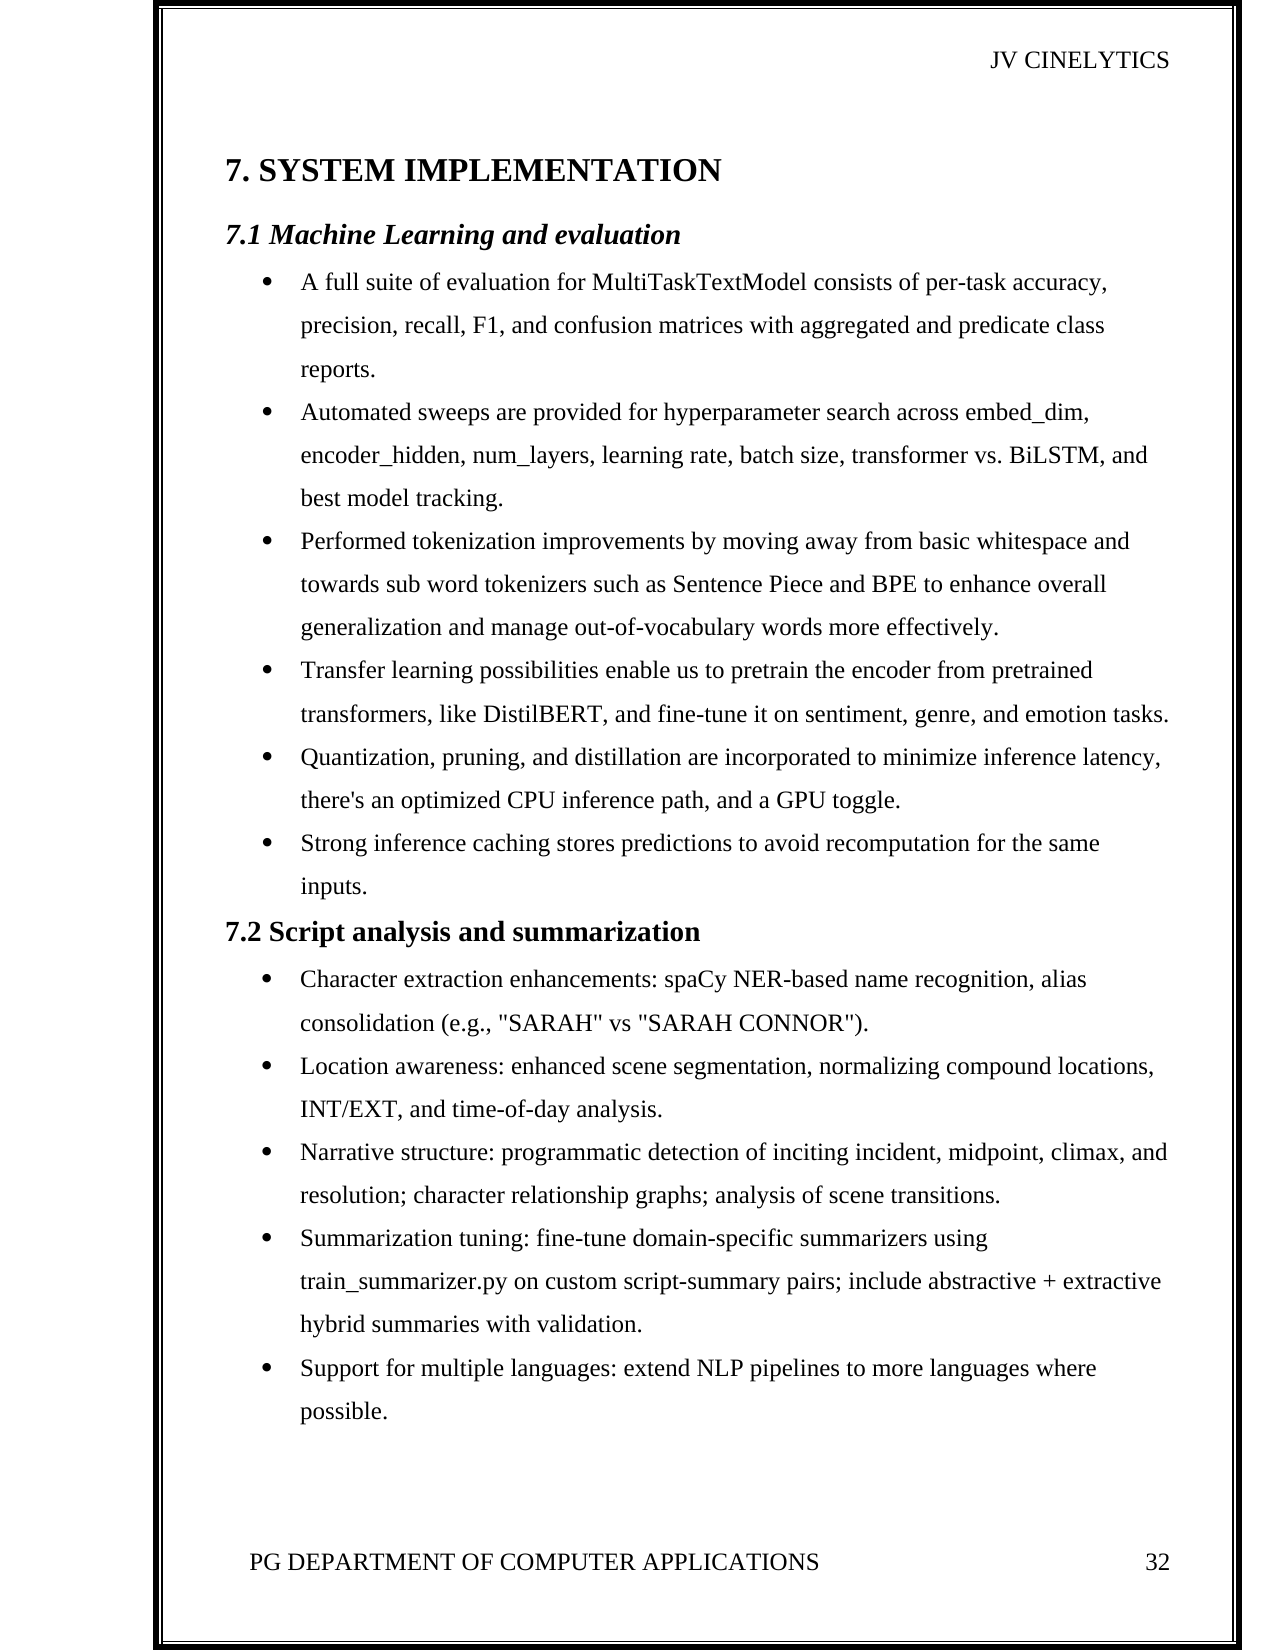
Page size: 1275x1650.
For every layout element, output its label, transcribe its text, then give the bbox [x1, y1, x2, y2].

list Summarization tuning: fine-tune domain-specific summarizers using train_summarizer.py on custom script-summary pairs; include abstractive + extractive hybrid summaries with validation. [262, 1223, 1170, 1338]
list Narrative structure: programmatic detection of inciting incident, midpoint, climax, and resolution; character relationship graphs; analysis of scene transitions. [262, 1137, 1170, 1209]
list Performed tokenization improvements by moving away from basic whitespace and towards sub word tokenizers such as Sentence Piece and BPE to enhance overall generalization and manage out-of-vocabulary words more effectively. [263, 526, 1170, 641]
text 7.2 Script analysis and summarization [225, 914, 1170, 948]
list Location awareness: enhanced scene segmentation, normalizing compound locations, INT/EXT, and time-of-day analysis. [262, 1051, 1170, 1123]
text 7. SYSTEM IMPLEMENTATION [225, 150, 1170, 188]
list Transfer learning possibilities enable us to pretrain the encoder from pretrained transformers, like DistilBERT, and fine-tune it on sentiment, genre, and emotion tasks. [263, 656, 1170, 727]
text 7.1 Machine Learning and evaluation [225, 217, 1170, 251]
list A full suite of evaluation for MultiTaskTextModel consists of per-task accuracy, precision, recall, F1, and confusion matrices with aggregated and predicate class reports. [263, 267, 1170, 382]
list Automated sweeps are provided for hyperparameter search across embed_dim, encoder_hidden, num_layers, learning rate, batch size, transformer vs. BiLSTM, and best model tracking. [263, 397, 1170, 512]
list Character extraction enhancements: spaCy NER-based name recognition, alias consolidation (e.g., "SARAH" vs "SARAH CONNOR"). [262, 964, 1170, 1036]
list Support for multiple languages: extend NLP pipelines to more languages where possible. [262, 1353, 1170, 1424]
list Strong inference caching stores predictions to avoid recomputation for the same inputs. [263, 828, 1170, 900]
list Quantization, pruning, and distillation are incorporated to minimize inference latency, there's an optimized CPU inference path, and a GPU toggle. [263, 742, 1170, 814]
